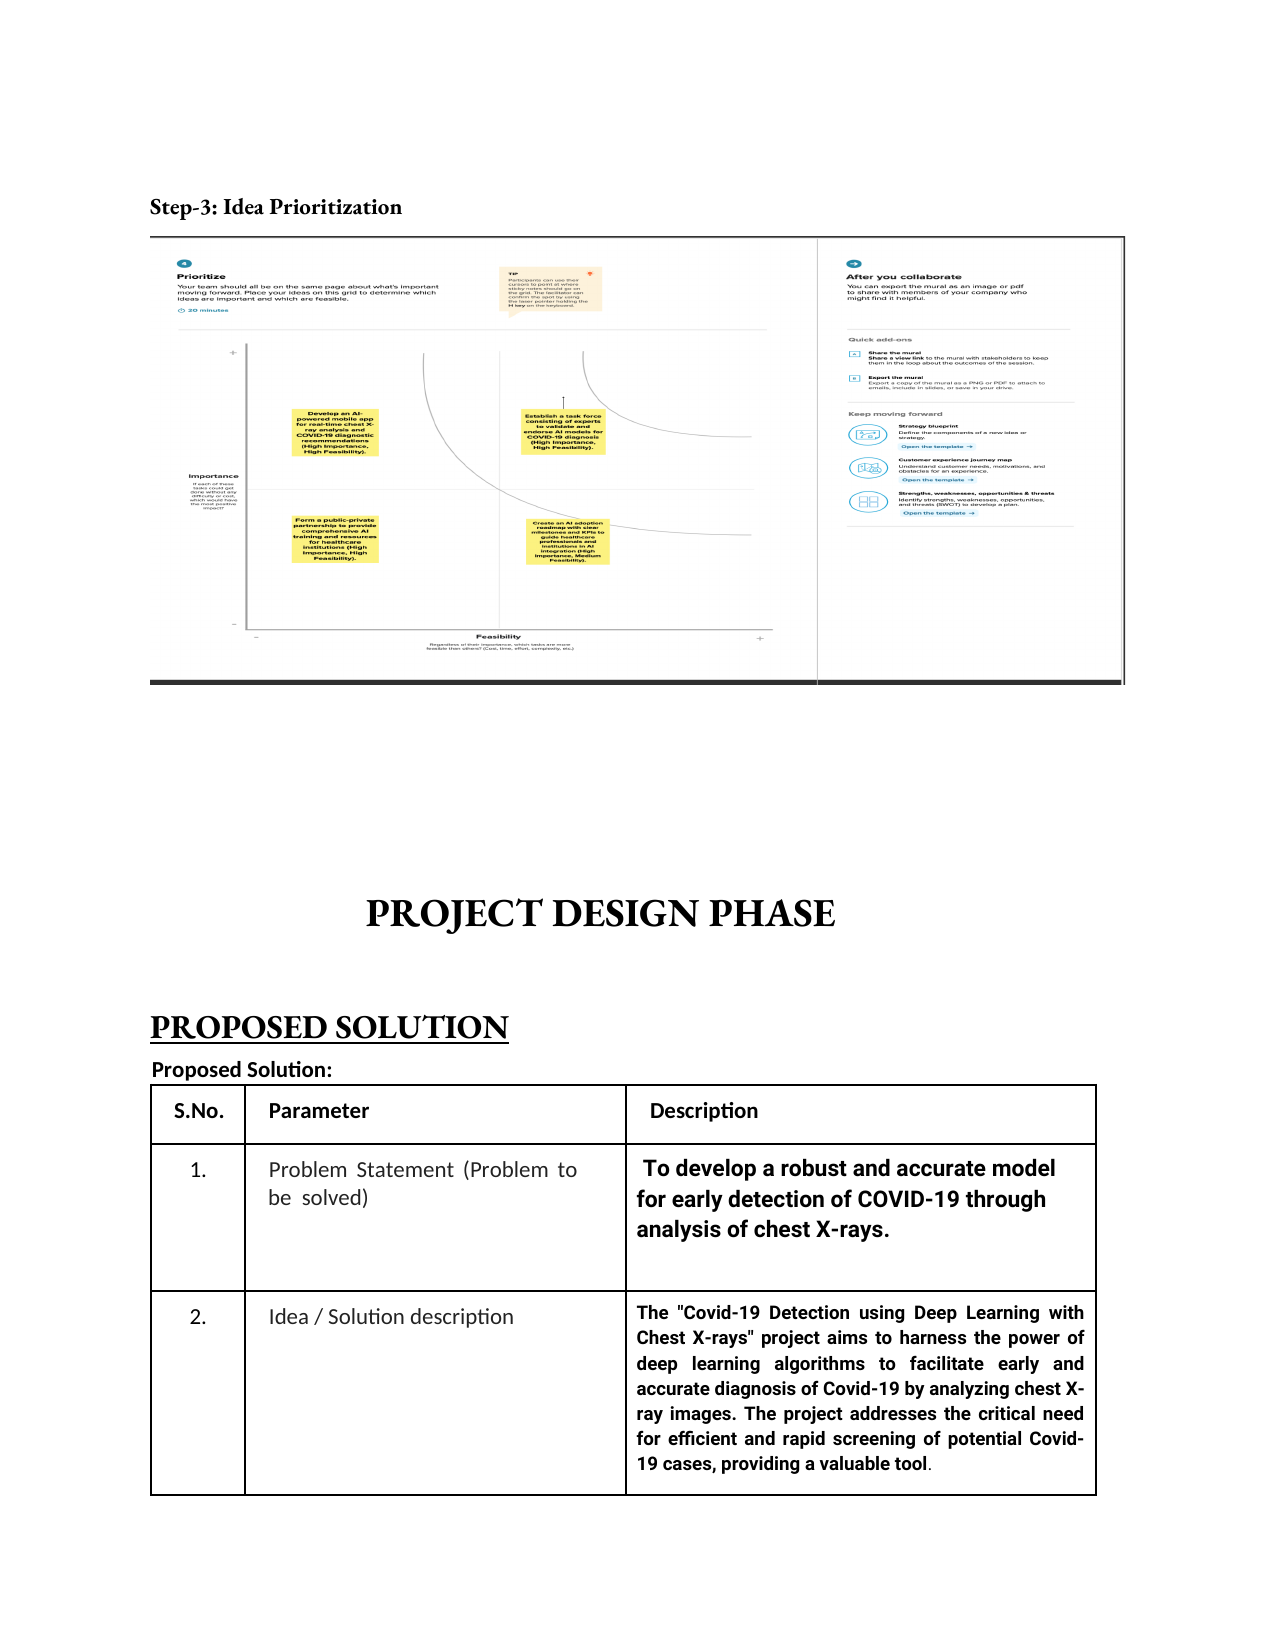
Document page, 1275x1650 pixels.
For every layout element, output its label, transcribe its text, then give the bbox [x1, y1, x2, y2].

text Proposed Solution: [152, 1055, 1125, 1083]
table_cell To develop a robust and accurate model for early detection of COVID-19 through analysis of chest X-rays. [627, 1145, 1095, 1290]
text PROPOSED SOLUTION [150, 1005, 1125, 1049]
table_header Description [627, 1086, 1095, 1142]
table_cell 1. [152, 1145, 244, 1290]
text PROJECT DESIGN PHASE [225, 887, 1125, 938]
table_cell Problem Statement (Problem to be solved) [246, 1145, 625, 1290]
table_cell The "Covid-19 Detection using Deep Learning with Chest X-rays" project aims to harness the power of deep learning algorithms to facilitate early and accurate diagnosis of Covid-19 by analyzing chest X-ray images. The project addresses the critical need for efficient and rapid screening of potential Covid-19 cases, providing a valuable tool. [627, 1292, 1095, 1494]
table_header Parameter [246, 1086, 625, 1142]
table_cell 2. [152, 1292, 244, 1494]
picture [150, 236, 1125, 685]
table_cell Idea / Solution description [246, 1292, 625, 1494]
table_header S.No. [152, 1086, 244, 1142]
text Step-3: Idea Prioritization [150, 191, 1125, 221]
